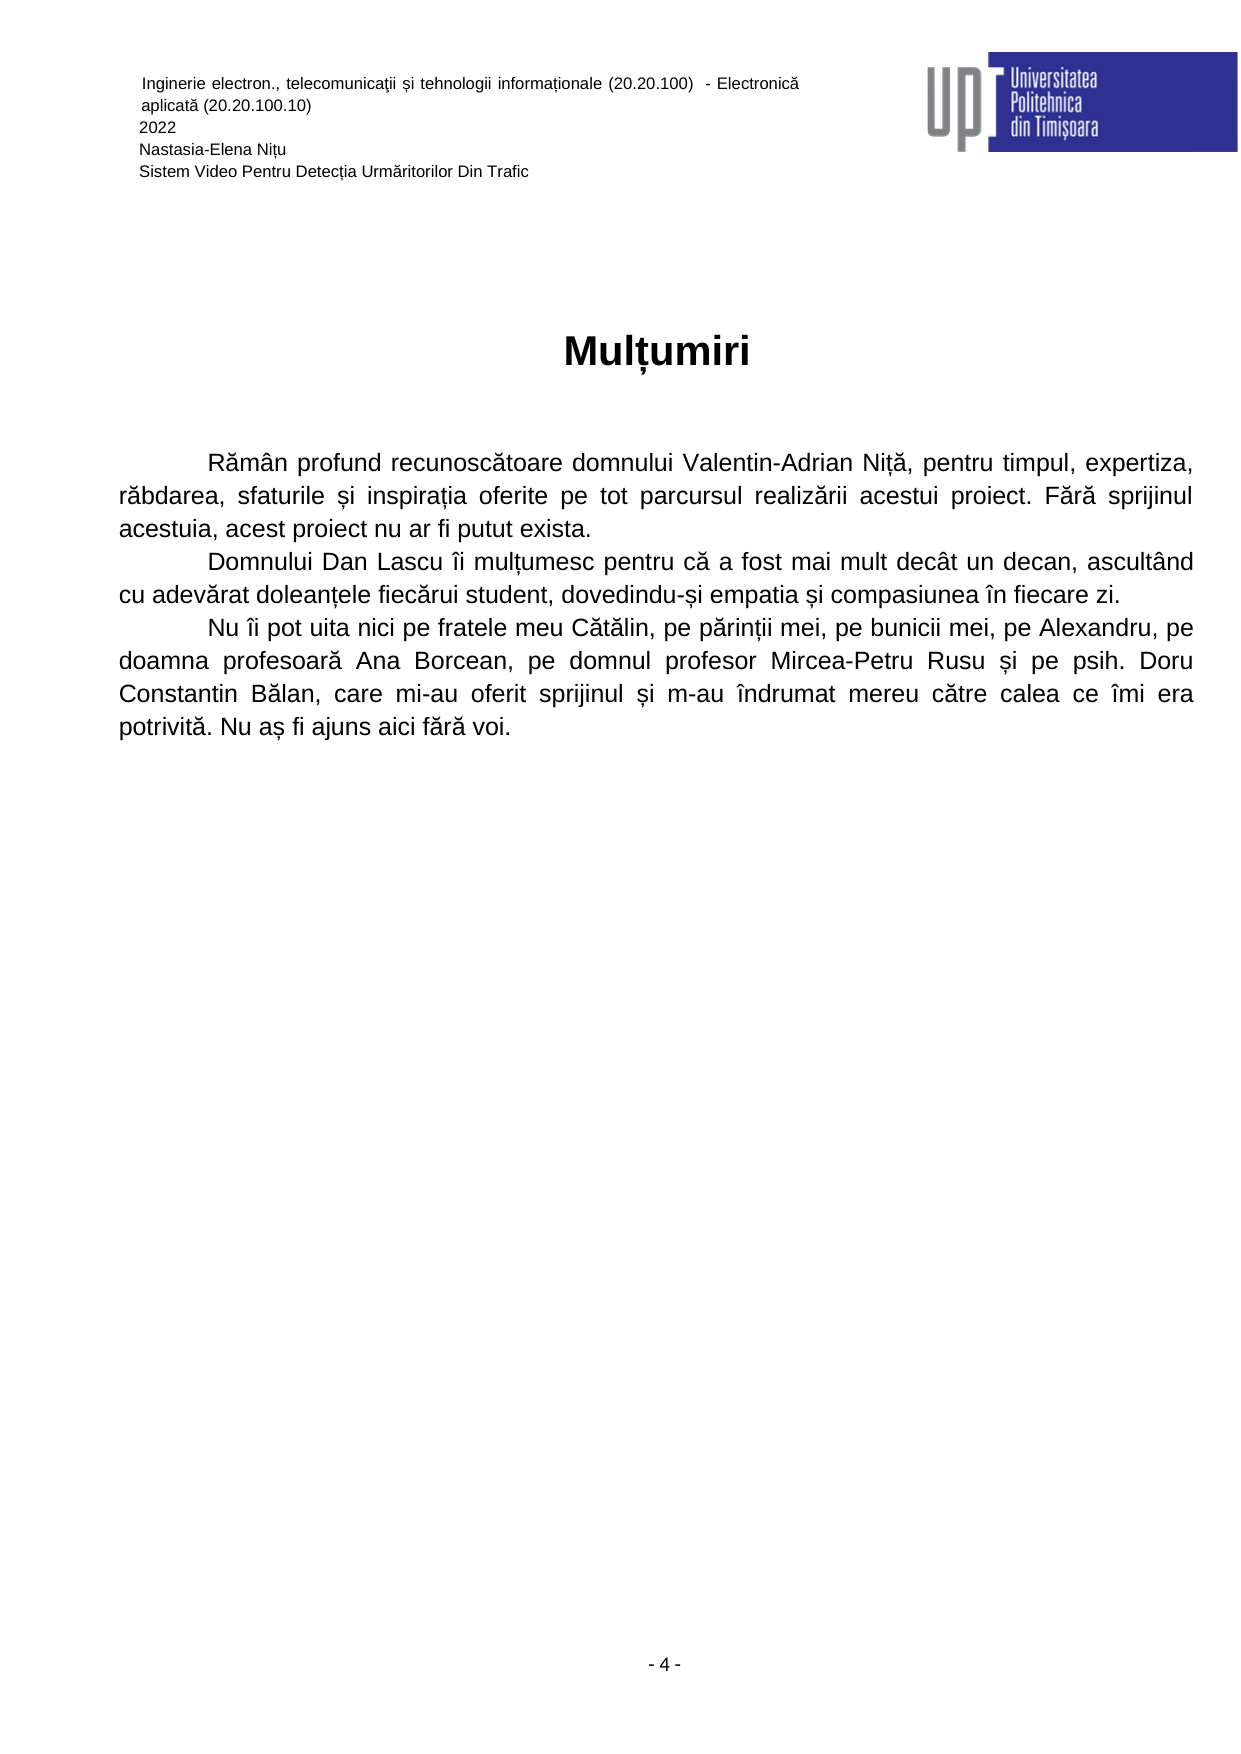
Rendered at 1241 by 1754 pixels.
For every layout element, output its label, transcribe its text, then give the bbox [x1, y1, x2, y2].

picture [927, 52, 1238, 152]
text Mulțumiri [118, 327, 1195, 375]
text Domnului Dan Lascu îi mulțumesc pentru că a fost mai mult decât un decan, ascultând cu adevărat doleanțele fiecărui student, dovedindu-și empatia și compasiunea în fiecare zi. [118, 547, 1195, 609]
text Rămân profund recunoscătoare domnului Valentin-Adrian Niță, pentru timpul, expertiza, răbdarea, sfaturile și inspirația oferite pe tot parcursul realizării acestui proiect. Fără sprijinul acestuia, acest proiect nu ar fi putut exista. [118, 448, 1195, 543]
text Nu îi pot uita nici pe fratele meu Cătălin, pe părinții mei, pe bunicii mei, pe Alexandru, pe doamna profesoară Ana Borcean, pe domnul profesor Mircea-Petru Rusu și pe psih. Doru Constantin Bălan, care mi-au oferit sprijinul și m-au îndrumat mereu către calea ce îmi era potrivită. Nu aș fi ajuns aici fără voi. [118, 613, 1195, 741]
